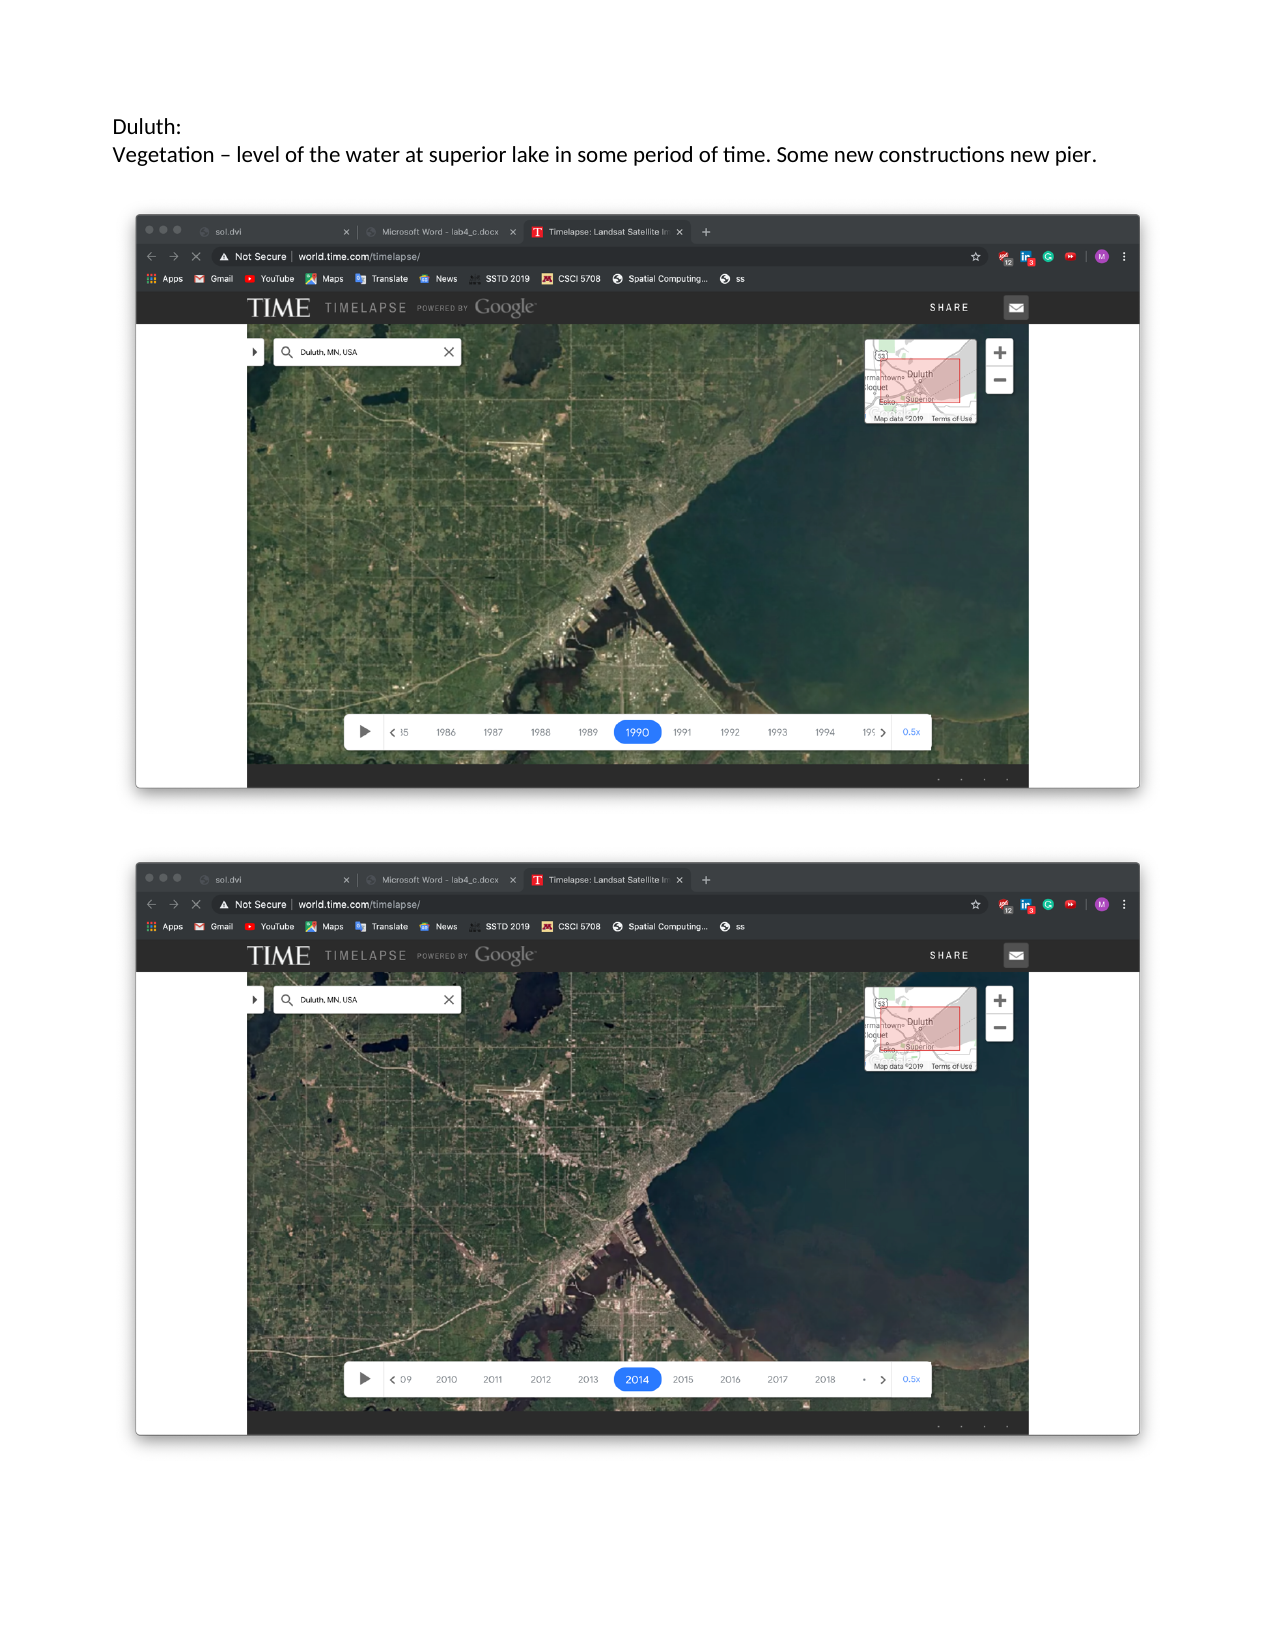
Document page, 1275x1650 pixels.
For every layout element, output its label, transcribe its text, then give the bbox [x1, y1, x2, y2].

picture [112, 196, 1163, 817]
text Vegetation – level of the water at superior lake in some period of time. Some new constructions new pier. [112, 141, 1162, 168]
text Duluth: [112, 112, 1162, 141]
picture [112, 844, 1163, 1464]
